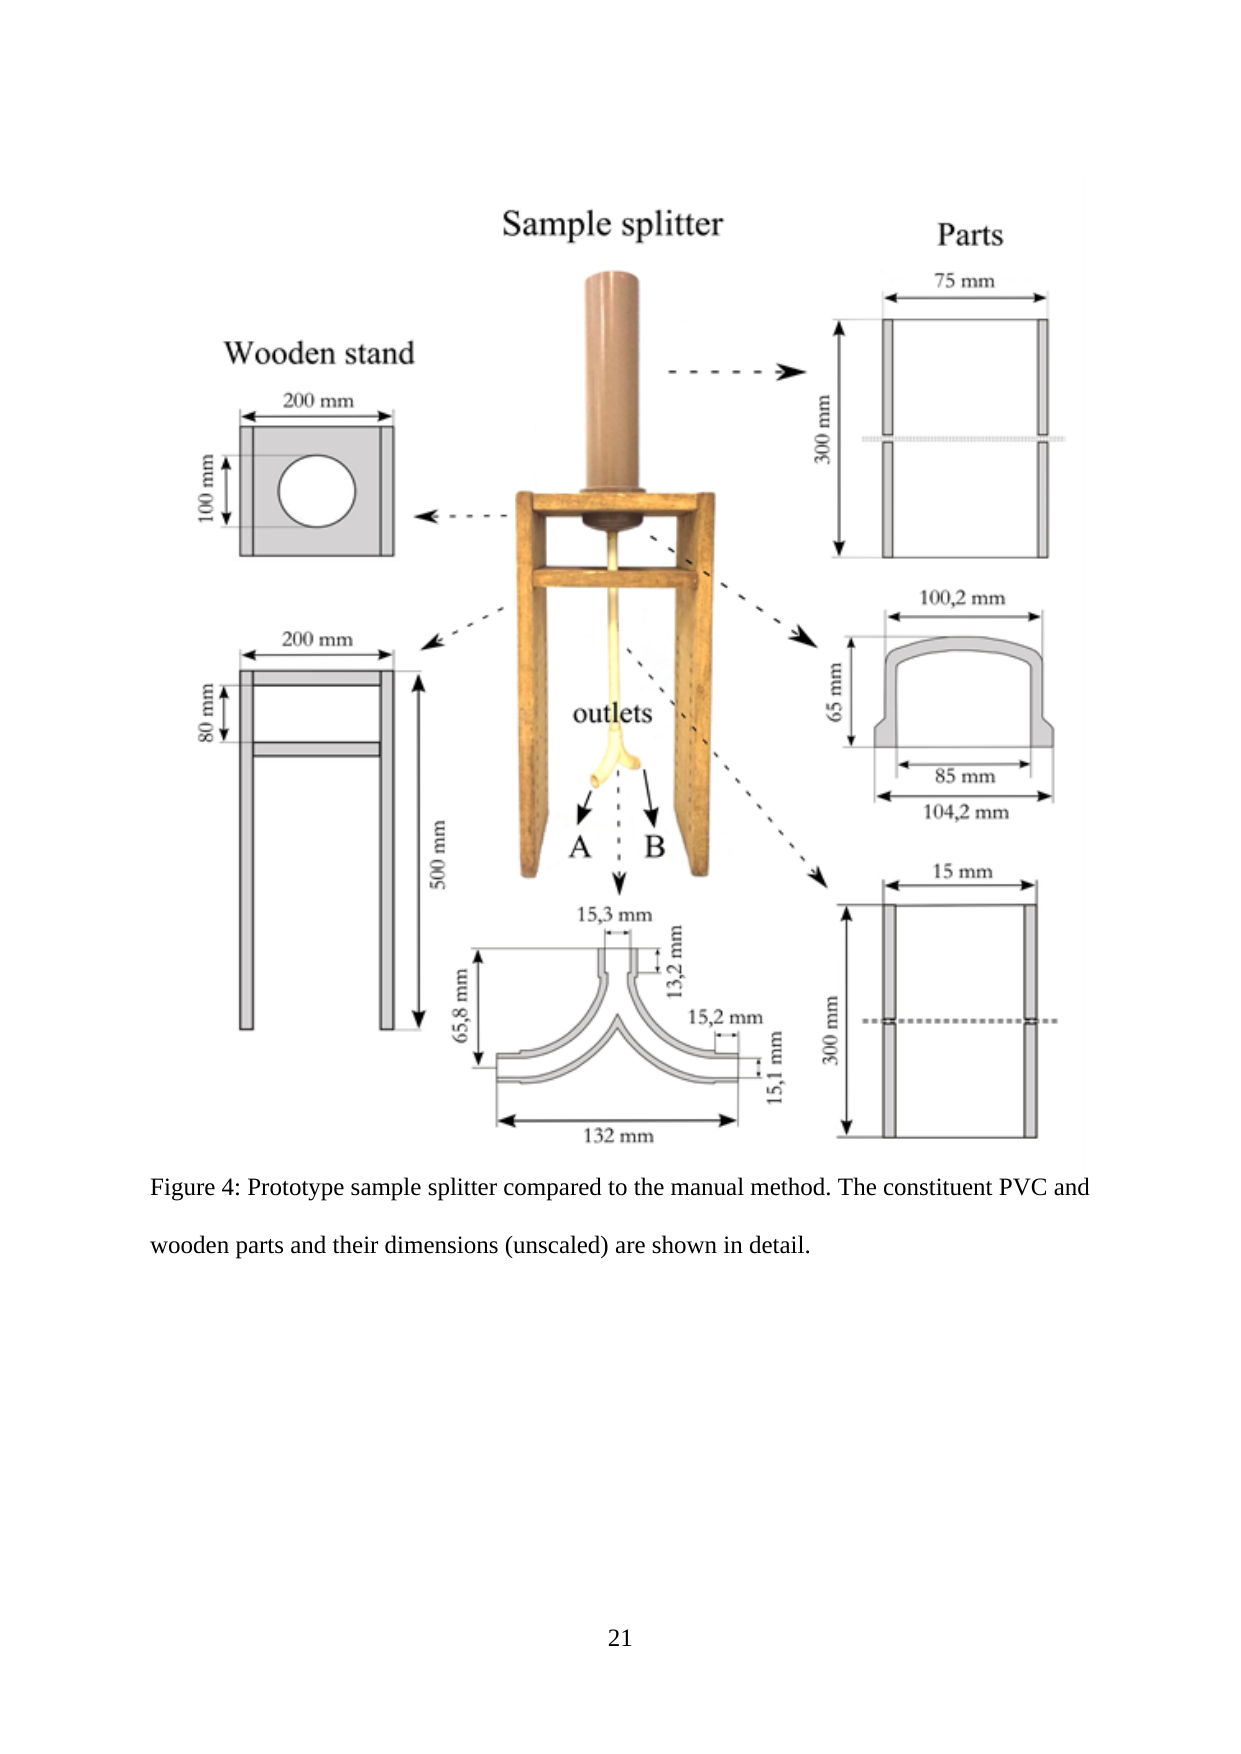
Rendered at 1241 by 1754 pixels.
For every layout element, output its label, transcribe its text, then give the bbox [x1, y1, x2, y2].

text Figure 4: Prototype sample splitter compared to the manual method. The constituent PVC and wooden parts and their dimensions (unscaled) are shown in detail. [150, 1172, 1090, 1259]
picture [154, 178, 1086, 1173]
